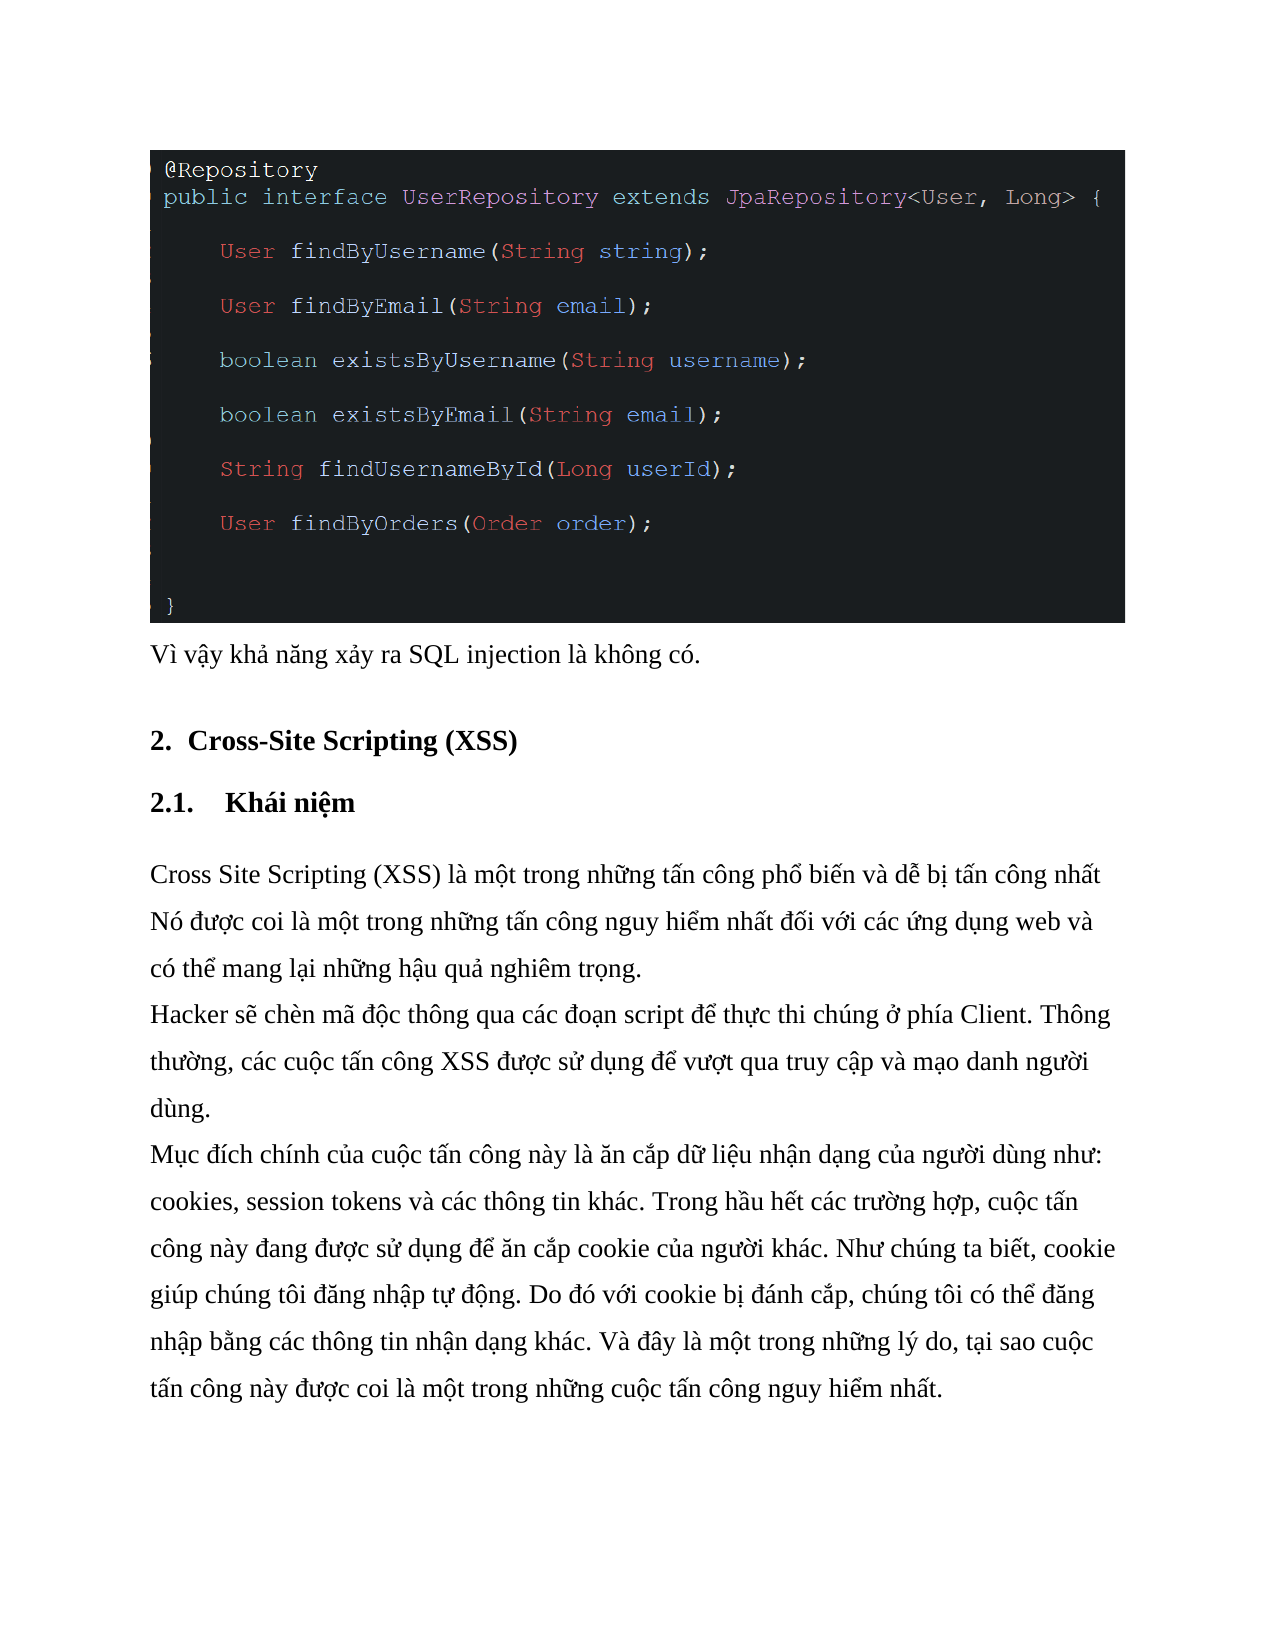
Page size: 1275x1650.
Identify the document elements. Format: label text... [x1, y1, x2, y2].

subtitle Cross-Site Scripting (XSS) [150, 723, 1125, 756]
picture [150, 150, 1125, 623]
text Cross Site Scripting (XSS) là một trong những tấn công phổ biến và dễ bị tấn công nhất Nó được coi là một trong những tấn công nguy hiểm nhất đối với các ứng dụng web và có thể mang lại những hậu quả nghiêm trọng. [150, 858, 1125, 983]
text Vì vậy khả năng xảy ra SQL injection là không có. [150, 638, 1125, 670]
text Mục đích chính của cuộc tấn công này là ăn cắp dữ liệu nhận dạng của người dùng như: cookies, session tokens và các thông tin khác. Trong hầu hết các trường hợp, cuộc tấn công này đang được sử dụng để ăn cắp cookie của người khác. Như chúng ta biết, cookie giúp chúng tôi đăng nhập tự động. Do đó với cookie bị đánh cắp, chúng tôi có thể đăng nhập bằng các thông tin nhận dạng khác. Và đây là một trong những lý do, tại sao cuộc tấn công này được coi là một trong những cuộc tấn công nguy hiểm nhất. [150, 1138, 1125, 1403]
subtitle Khái niệm [150, 785, 1125, 819]
text Hacker sẽ chèn mã độc thông qua các đoạn script để thực thi chúng ở phía Client. Thông thường, các cuộc tấn công XSS được sử dụng để vượt qua truy cập và mạo danh người dùng. [150, 998, 1125, 1123]
